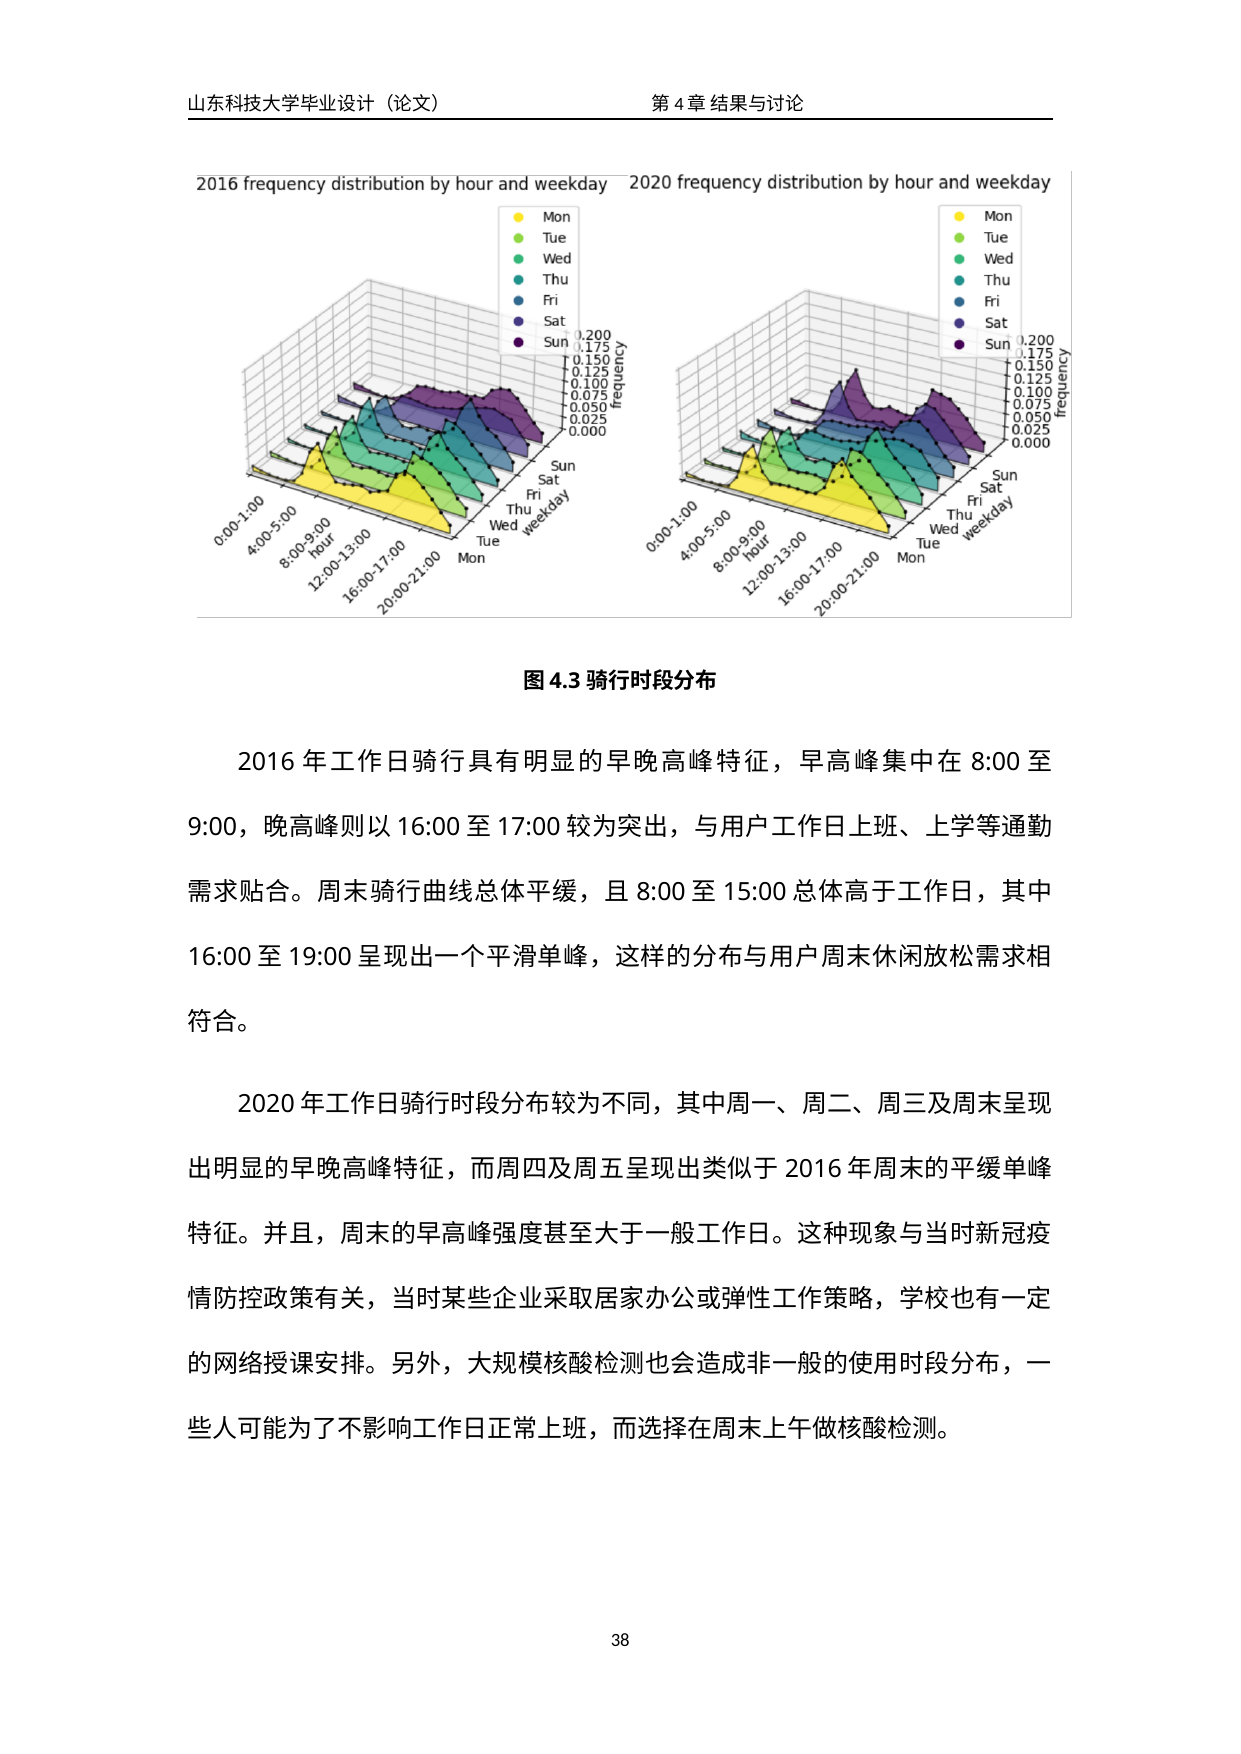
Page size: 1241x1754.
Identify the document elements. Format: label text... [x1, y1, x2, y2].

text 图4.3 骑行时段分布 [187, 663, 1053, 695]
picture [187, 162, 1081, 627]
text 2020年工作日骑行时段分布较为不同，其中周一、周二、周三及周末呈现出明显的早晚高峰特征，而周四及周五呈现出类似于2016年周末的平缓单峰特征。并且，周末的早高峰强度甚至大于一般工作日。这种现象与当时新冠疫情防控政策有关，当时某些企业采取居家办公或弹性工作策略，学校也有一定的网络授课安排。另外，大规模核酸检测也会造成非一般的使用时段分布，一些人可能为了不影响工作日正常上班，而选择在周末上午做核酸检测。 [187, 1069, 1053, 1459]
text 2016年工作日骑行具有明显的早晚高峰特征，早高峰集中在8:00至9:00，晚高峰则以16:00至17:00较为突出，与用户工作日上班、上学等通勤需求贴合。周末骑行曲线总体平缓，且8:00至15:00总体高于工作日，其中16:00至19:00呈现出一个平滑单峰，这样的分布与用户周末休闲放松需求相符合。 [187, 727, 1053, 1052]
